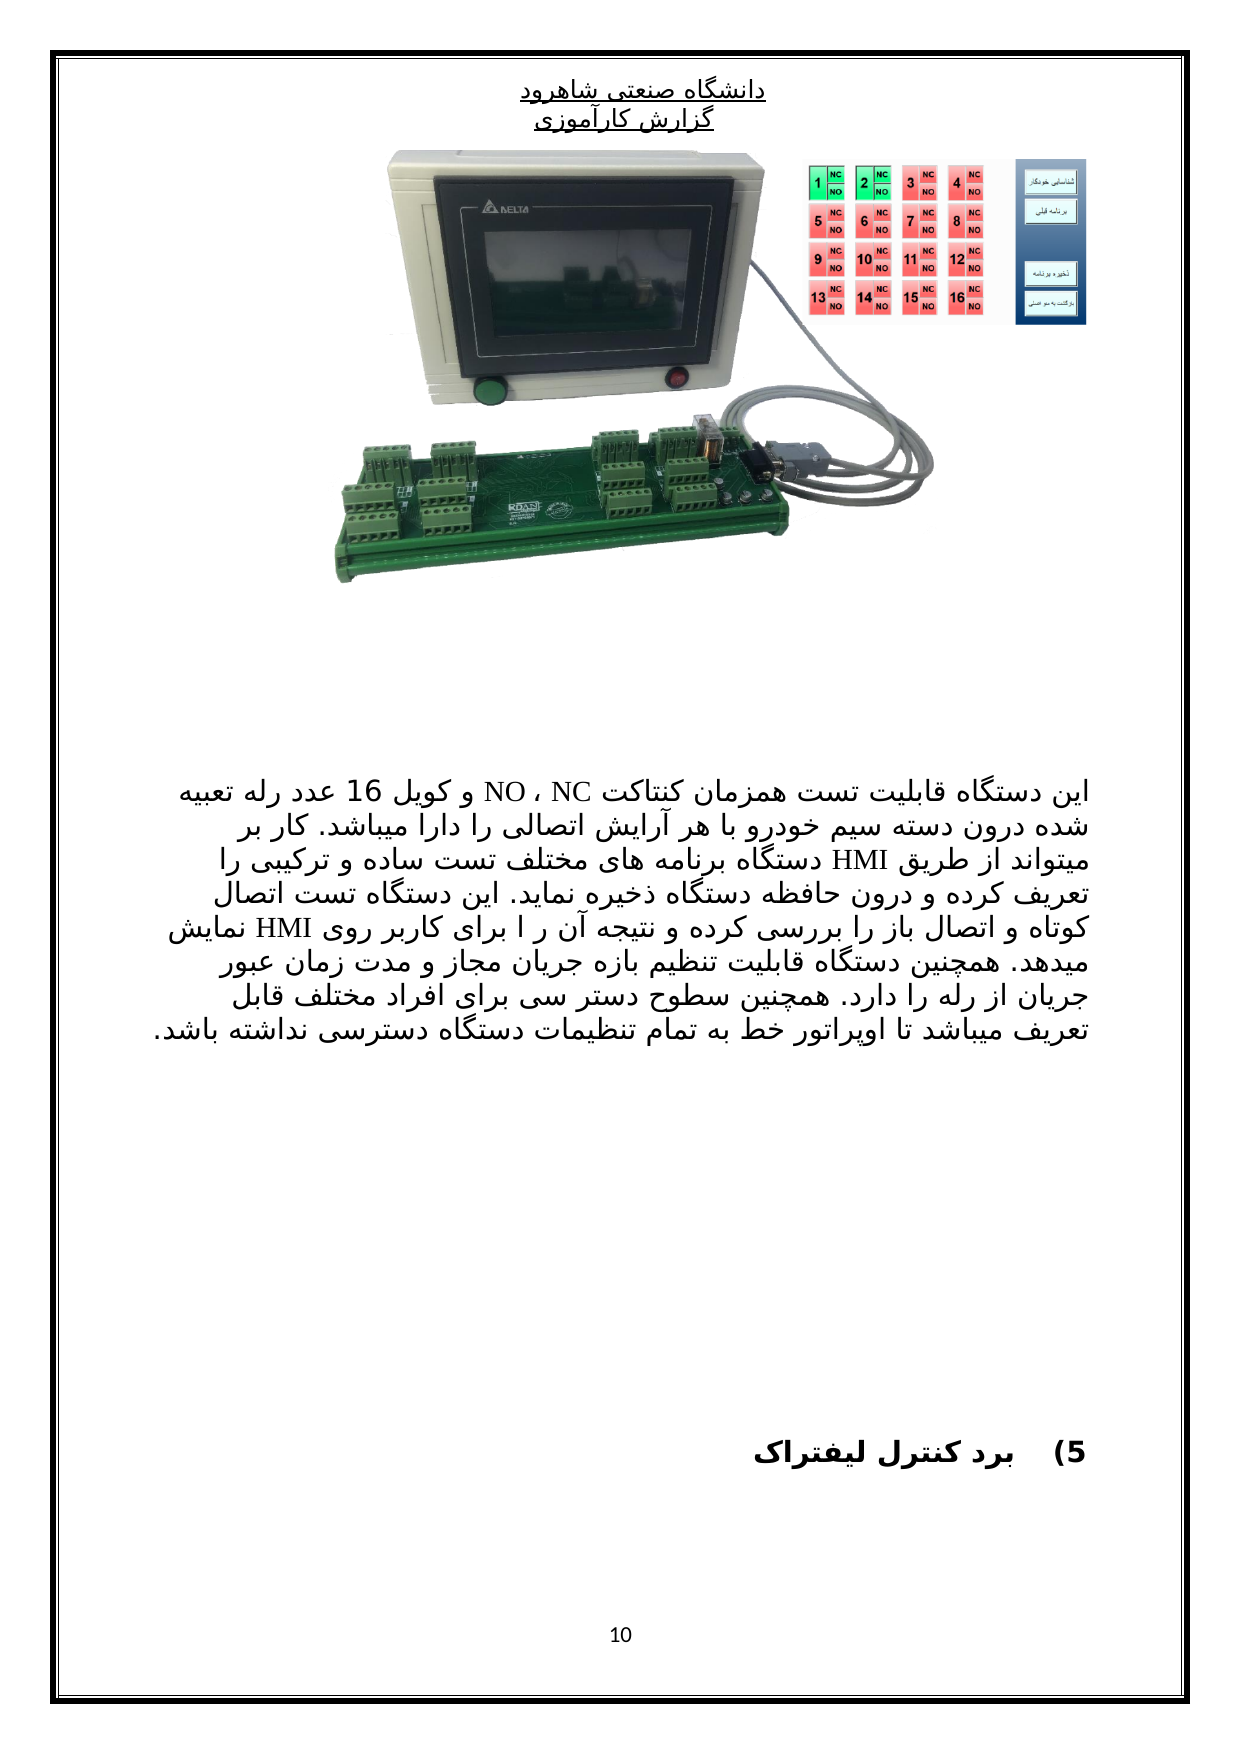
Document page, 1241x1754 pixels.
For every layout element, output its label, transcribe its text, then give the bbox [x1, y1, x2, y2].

list برد کنترل لیفتراک [150, 1436, 1053, 1470]
picture [150, 150, 1090, 587]
text این دستگاه قابلیت تست همزمان کنتاکت NO ، NC و کویل 16 عدد رله تعبیه شده درون دسته سیم خودرو با هر آرایش اتصالی را دارا میباشد. کار بر میتواند از طریق HMI دستگاه برنامه های مختلف تست ساده و ترکیبی را تعریف کرده و درون حافظه دستگاه ذخیره نماید. این دستگاه تست اتصال کوتاه و اتصال باز را بررسی کرده و نتیجه آن ر ا برای کاربر روی HMI نمایش میدهد. همچنین دستگاه قابلیت تنظیم بازه جریان مجاز و مدت زمان عبور جریان از رله را دارد. همچنین سطوح دستر سی برای افراد مختلف قابل تعریف میباشد تا اوپراتور خط به تمام تنظیمات دستگاه دسترسی نداشته باشد. [150, 773, 1090, 1047]
